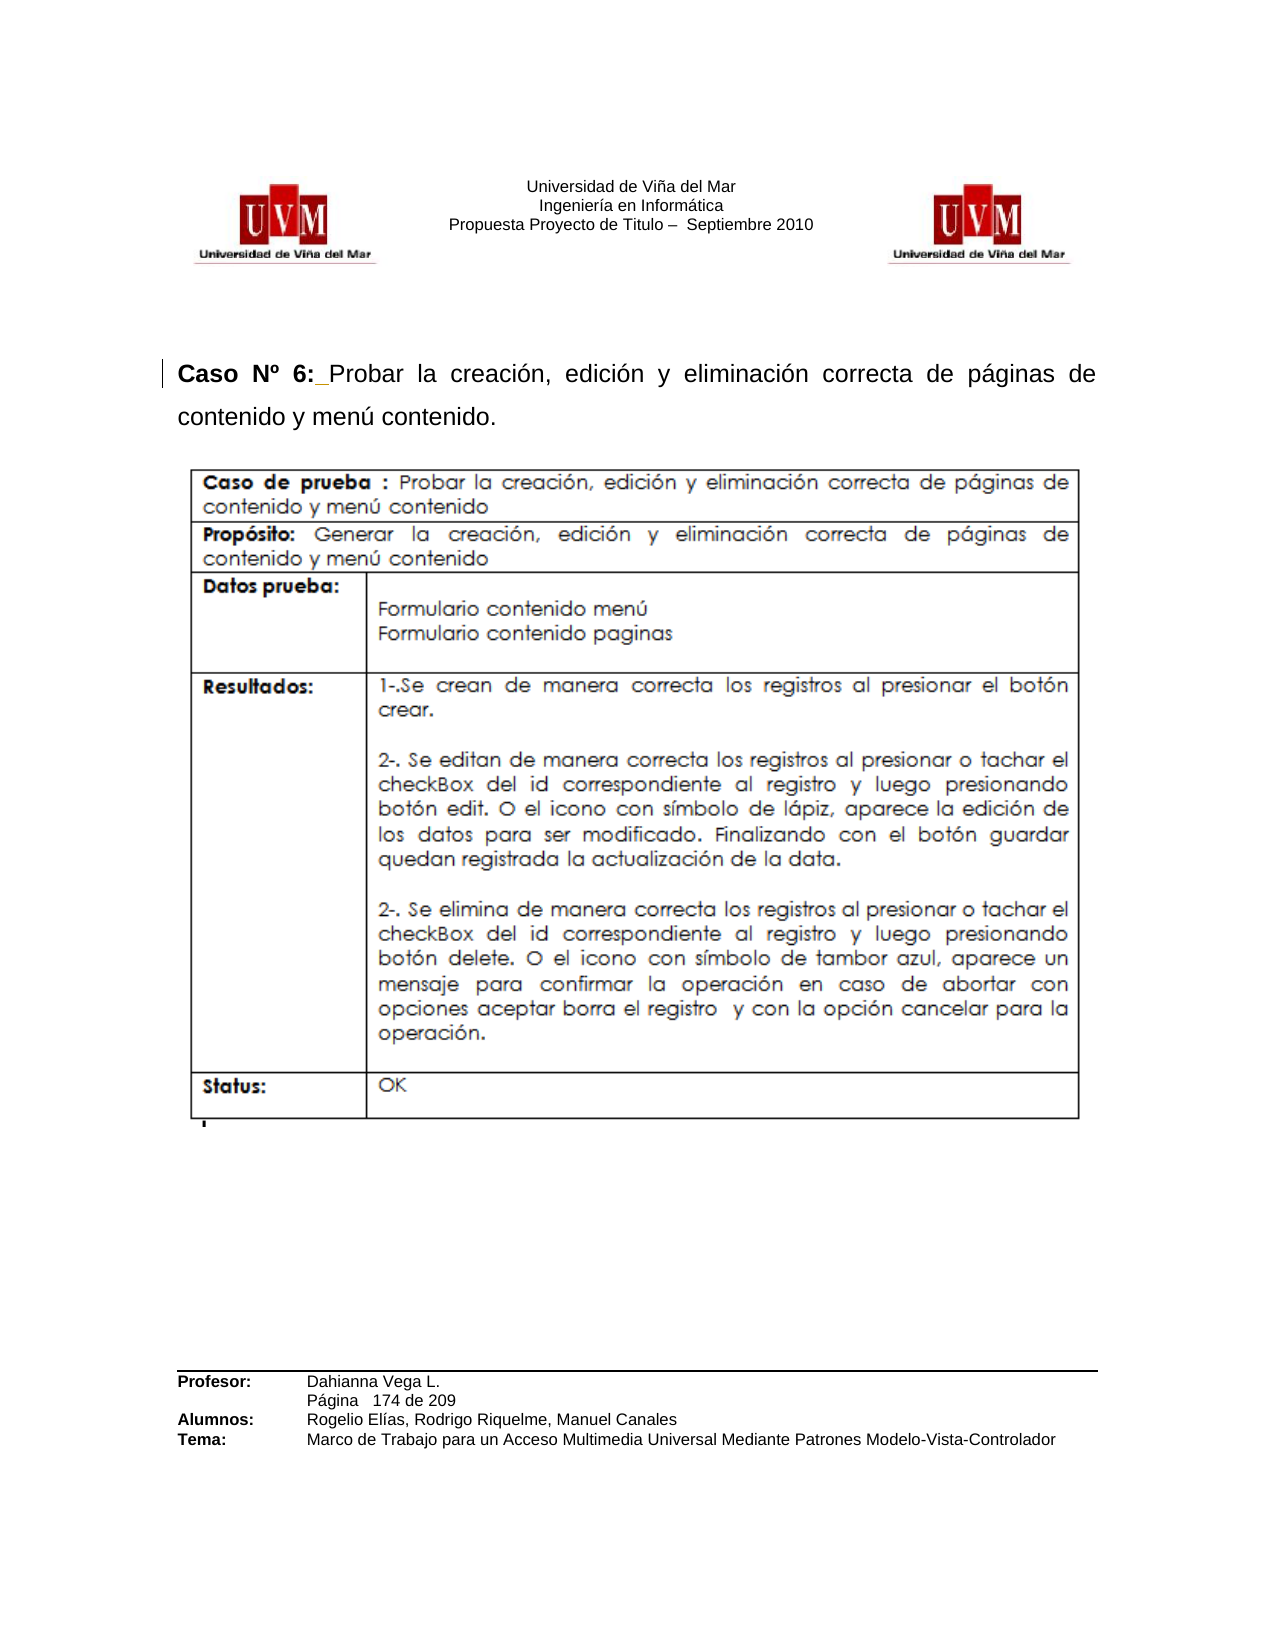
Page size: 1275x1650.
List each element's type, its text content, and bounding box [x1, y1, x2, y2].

text Caso Nº 6:Probar la creación, edición y eliminación correcta de páginas de contenido y menú contenido. [177, 359, 1098, 431]
picture [177, 176, 390, 267]
picture [871, 176, 1084, 267]
picture [177, 466, 1098, 1127]
